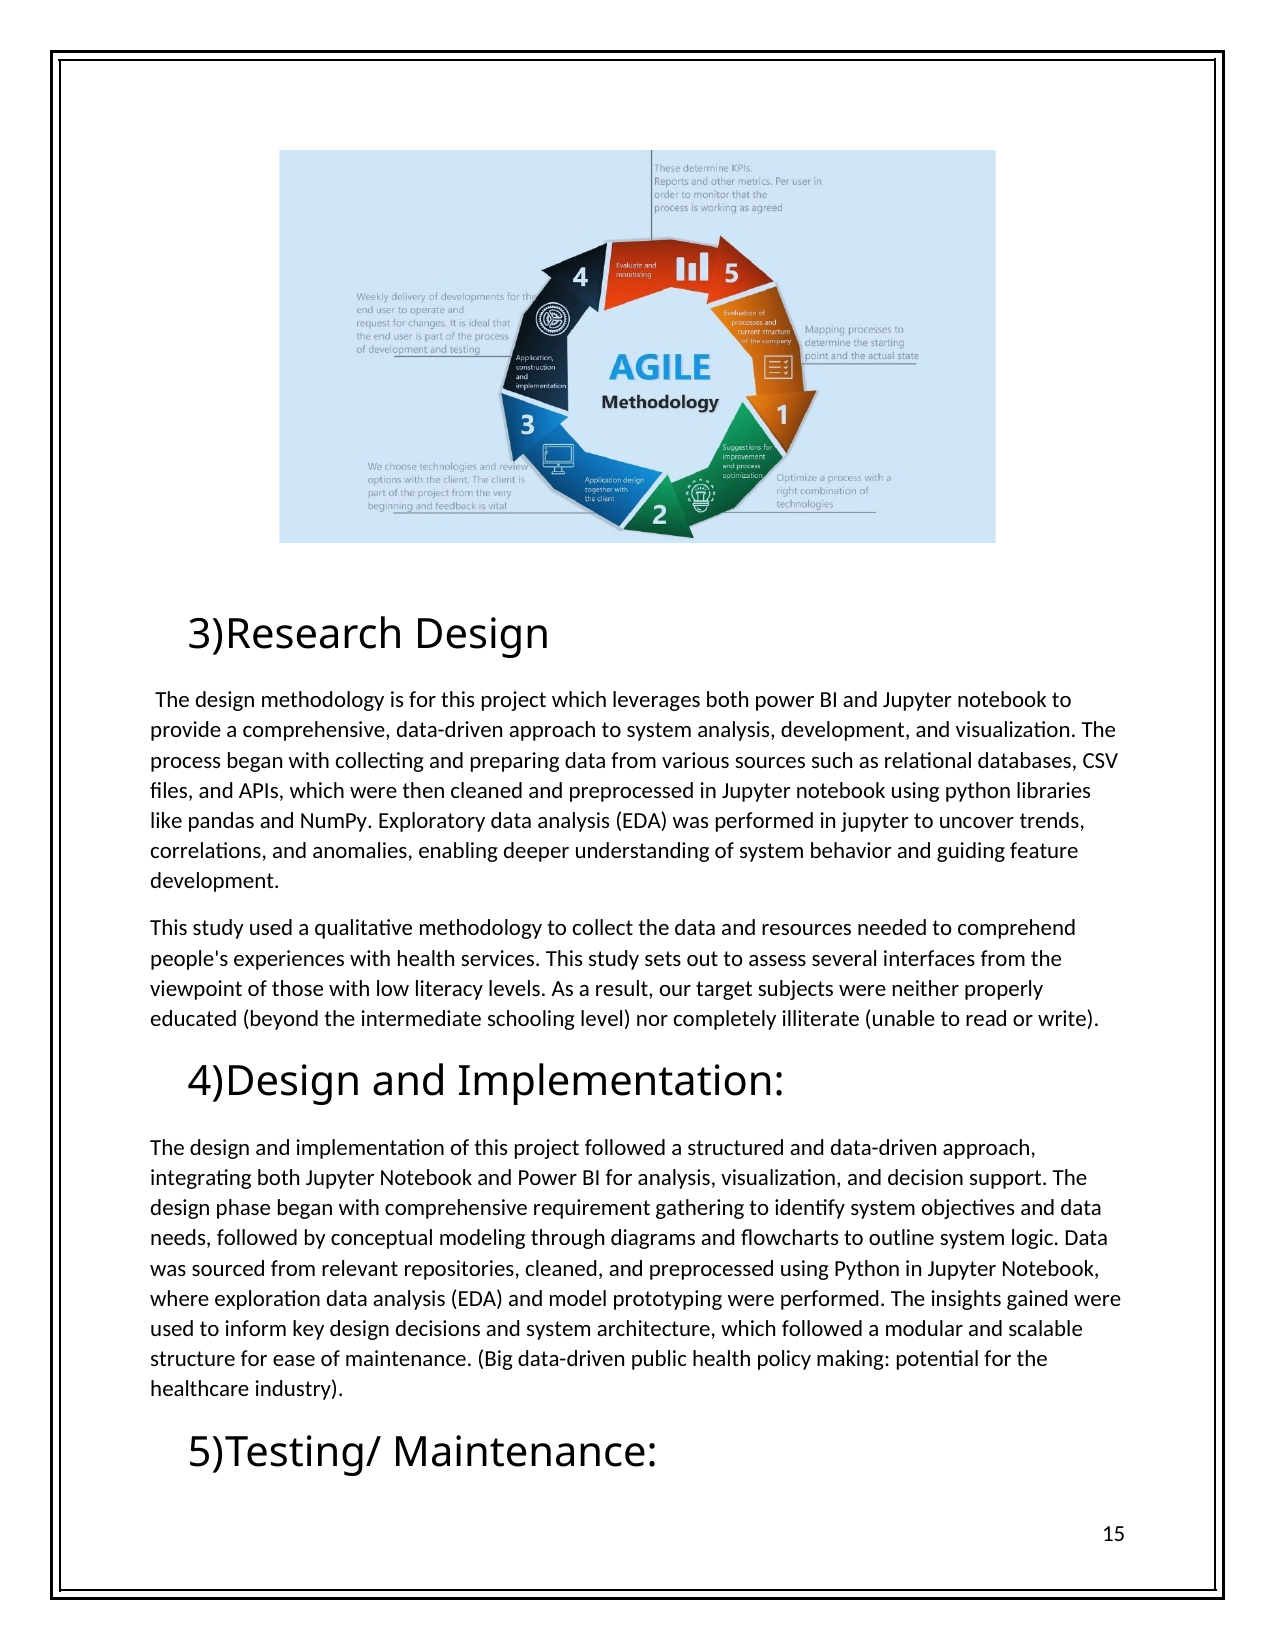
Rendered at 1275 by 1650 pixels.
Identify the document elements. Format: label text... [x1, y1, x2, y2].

picture [279, 150, 996, 543]
text The design methodology is for this project which leverages both power BI and Jupyter notebook to provide a comprehensive, data-driven approach to system analysis, development, and visualization. The process began with collecting and preparing data from various sources such as relational databases, CSV files, and APIs, which were then cleaned and preprocessed in Jupyter notebook using python libraries like pandas and NumPy. Exploratory data analysis (EDA) was performed in jupyter to uncover trends, correlations, and anomalies, enabling deeper understanding of system behavior and guiding feature development. [150, 685, 1125, 894]
text The design and implementation of this project followed a structured and data-driven approach, integrating both Jupyter Notebook and Power BI for analysis, visualization, and decision support. The design phase began with comprehensive requirement gathering to identify system objectives and data needs, followed by conceptual modeling through diagrams and flowcharts to outline system logic. Data was sourced from relevant repositories, cleaned, and preprocessed using Python in Jupyter Notebook, where exploration data analysis (EDA) and model prototyping were performed. The insights gained were used to inform key design decisions and system architecture, which followed a modular and scalable structure for ease of maintenance. (Big data-driven public health policy making: potential for the healthcare industry). [150, 1133, 1125, 1402]
list Testing/ Maintenance: [187, 1421, 1125, 1478]
list Research Design [187, 603, 1125, 660]
list Design and Implementation: [187, 1051, 1125, 1108]
text This study used a qualitative methodology to collect the data and resources needed to comprehend people's experiences with health services. This study sets out to assess several interfaces from the viewpoint of those with low literacy levels. As a result, our target subjects were neither properly educated (beyond the intermediate schooling level) nor completely illiterate (unable to read or write). [150, 913, 1125, 1032]
